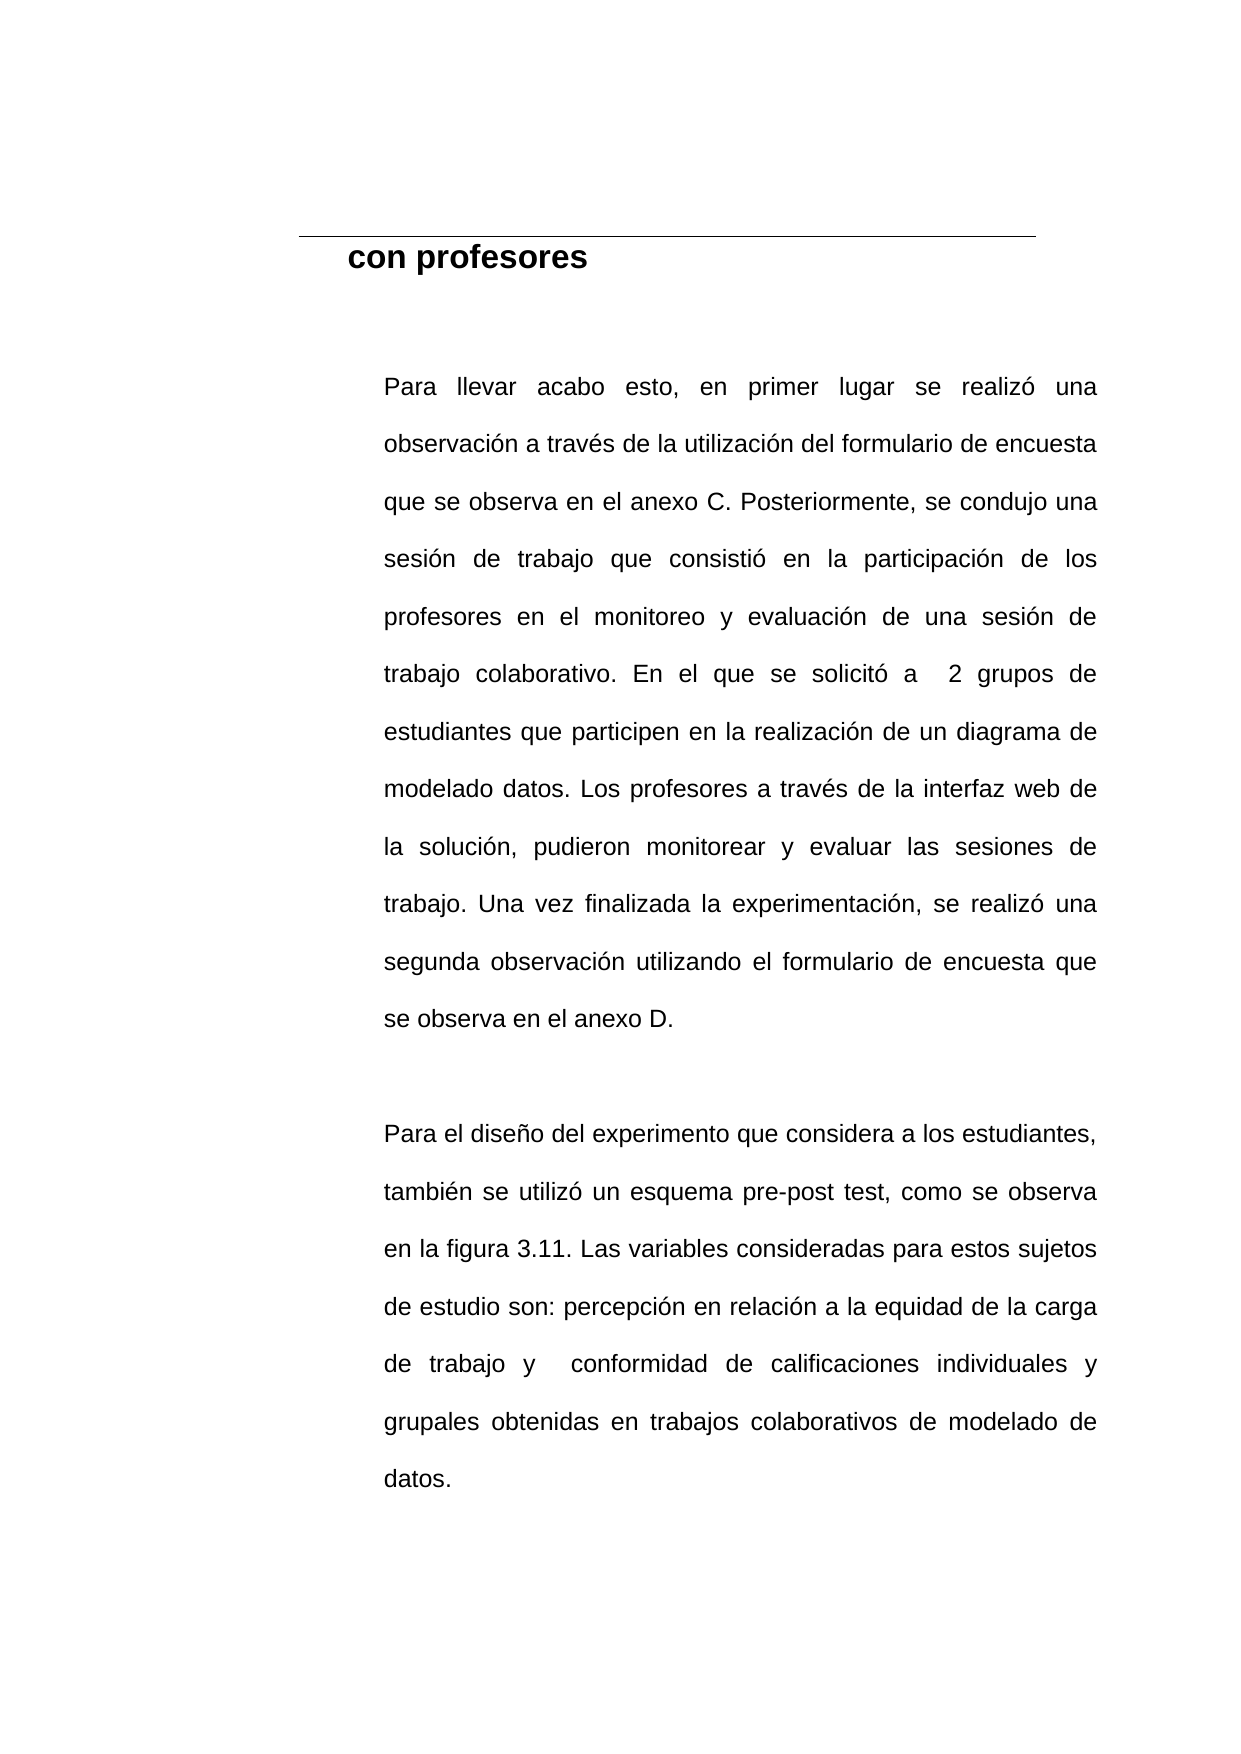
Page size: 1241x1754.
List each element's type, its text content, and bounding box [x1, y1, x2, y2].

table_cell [299, 237, 1036, 372]
text Para el diseño del experimento que considera a los estudiantes, también se utilizó un esquema pre-post test, como se observa en la figura 3.11. Las variables consideradas para estos sujetos de estudio son: percepción en relación a la equidad de la carga de trabajo y conformidad de calificaciones individuales y grupales obtenidas en trabajos colaborativos de modelado de datos. [384, 1119, 1098, 1493]
text Para llevar acabo esto, en primer lugar se realizó una observación a través de la utilización del formulario de encuesta que se observa en el anexo C. Posteriormente, se condujo una sesión de trabajo que consistió en la participación de los profesores en el monitoreo y evaluación de una sesión de trabajo colaborativo. En el que se solicitó a 2 grupos de estudiantes que participen en la realización de un diagrama de modelado datos. Los profesores a través de la interfaz web de la solución, pudieron monitorear y evaluar las sesiones de trabajo. Una vez finalizada la experimentación, se realizó una segunda observación utilizando el formulario de encuesta que se observa en el anexo D. [384, 372, 1098, 1033]
